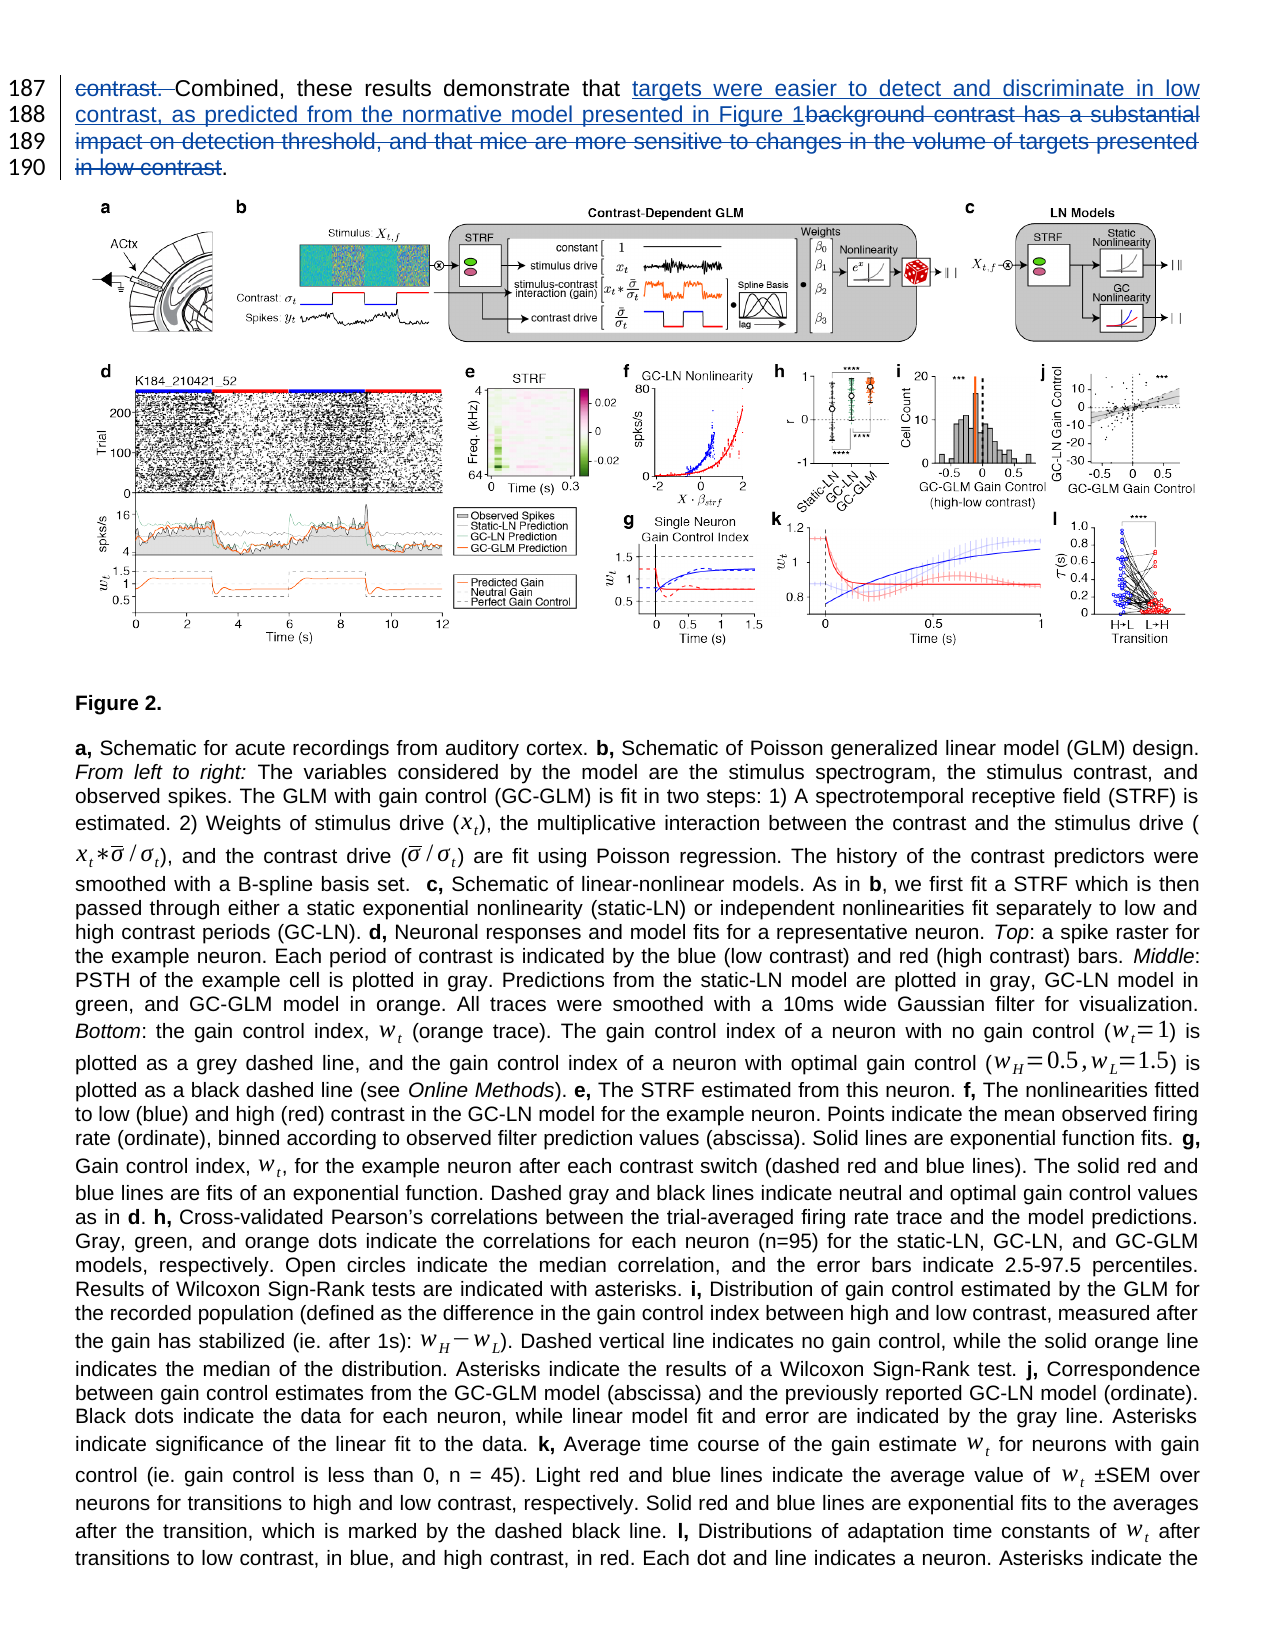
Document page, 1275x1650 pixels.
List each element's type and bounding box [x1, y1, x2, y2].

picture [75, 180, 1202, 656]
text [75, 75, 1200, 180]
